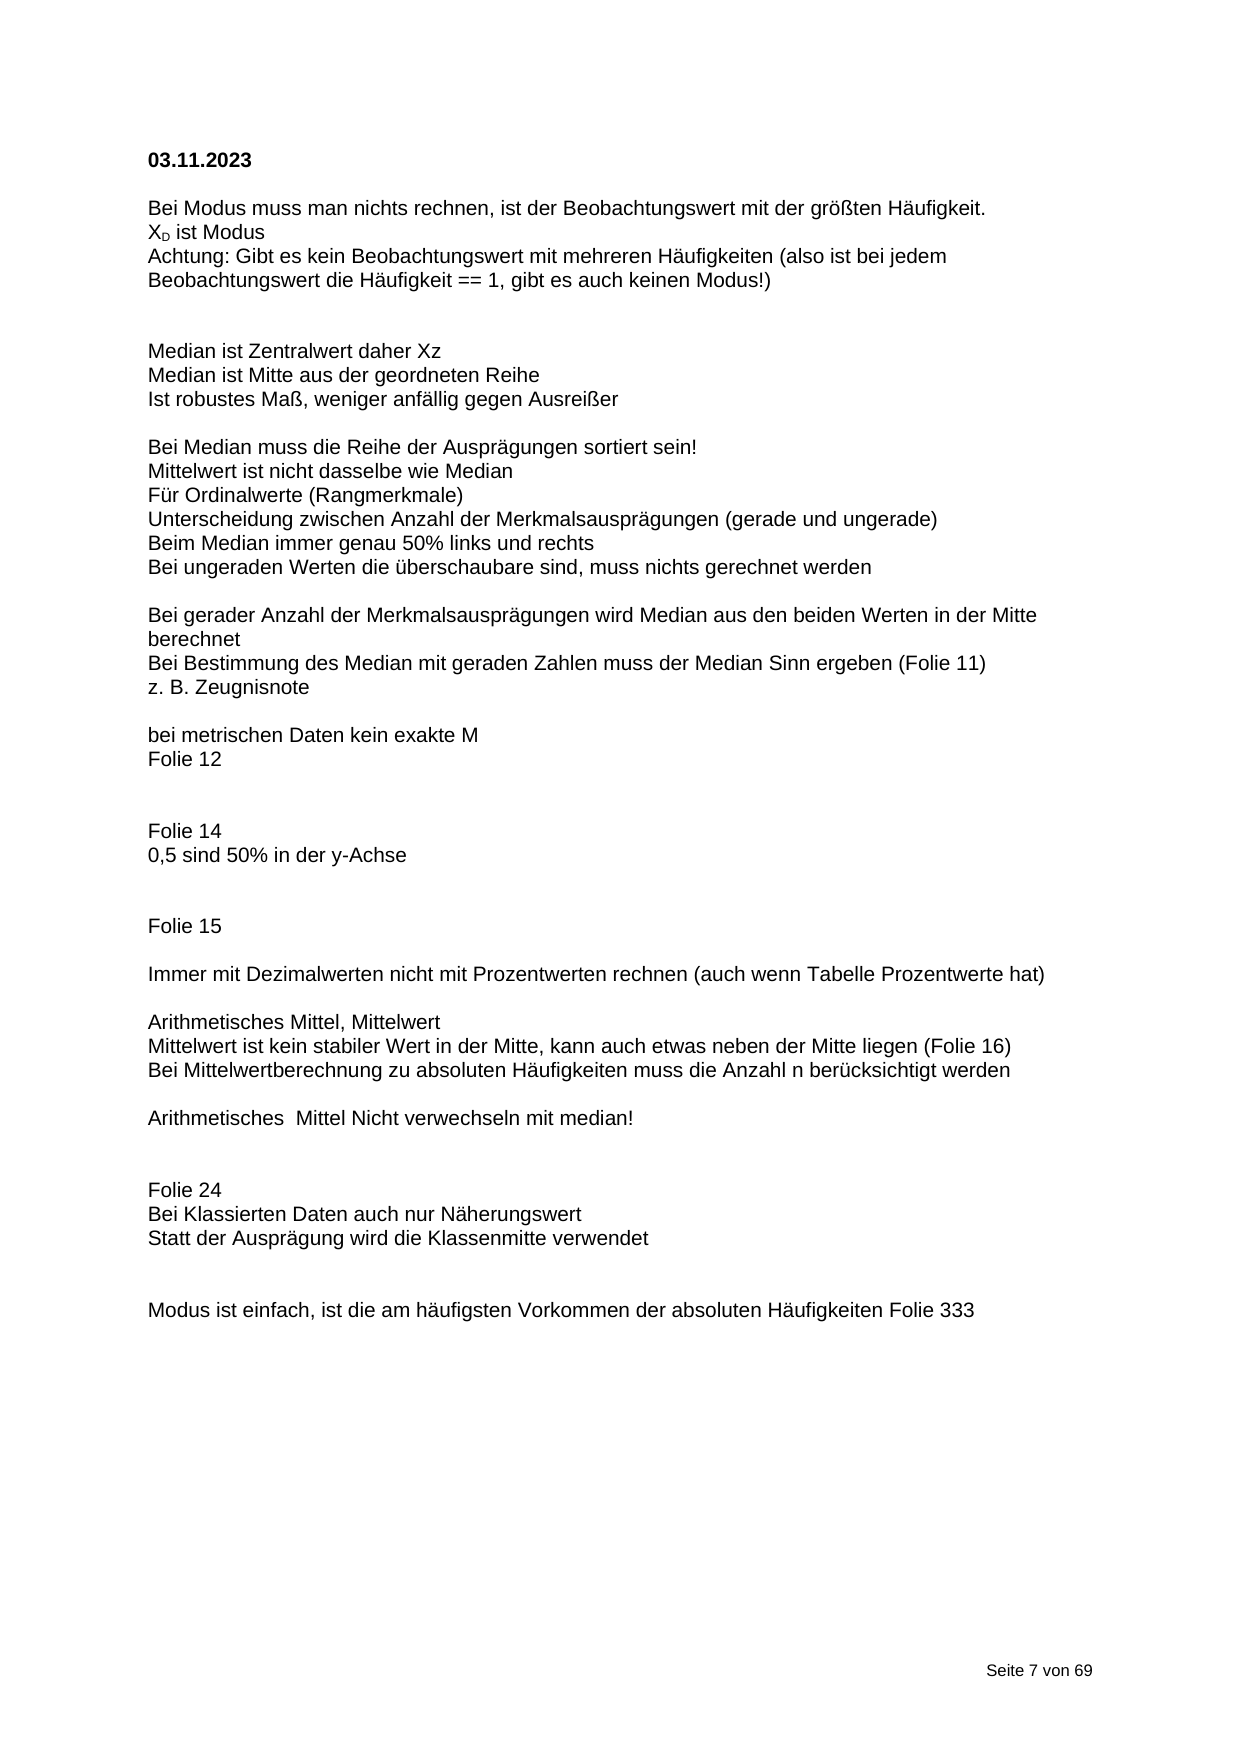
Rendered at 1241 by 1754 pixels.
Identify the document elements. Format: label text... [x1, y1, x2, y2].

text Median ist Zentralwert daher Xz [148, 339, 1093, 363]
text Ist robustes Maß, weniger anfällig gegen Ausreißer [148, 387, 1093, 411]
text 03.11.2023 [148, 148, 1093, 172]
text Bei Median muss die Reihe der Ausprägungen sortiert sein! [148, 435, 1093, 459]
text Arithmetisches Mittel, Mittelwert [148, 1010, 1093, 1034]
text Achtung: Gibt es kein Beobachtungswert mit mehreren Häufigkeiten (also ist bei jedem Beobachtungswert die Häufigkeit == 1, gibt es auch keinen Modus!) [148, 243, 1093, 291]
text Folie 15 [148, 914, 1093, 938]
text Für Ordinalwerte (Rangmerkmale) [148, 483, 1093, 507]
text Bei Modus muss man nichts rechnen, ist der Beobachtungswert mit der größten Häufigkeit. [148, 196, 1093, 219]
text Folie 14 [148, 818, 1093, 842]
text Statt der Ausprägung wird die Klassenmitte verwendet [148, 1226, 1093, 1250]
text Modus ist einfach, ist die am häufigsten Vorkommen der absoluten Häufigkeiten Folie 333 [148, 1298, 1093, 1322]
text Arithmetisches Mittel Nicht verwechseln mit median! [148, 1106, 1093, 1130]
text Bei gerader Anzahl der Merkmalsausprägungen wird Median aus den beiden Werten in der Mitte berechnet [148, 603, 1093, 651]
text Beim Median immer genau 50% links und rechts [148, 531, 1093, 555]
text Immer mit Dezimalwerten nicht mit Prozentwerten rechnen (auch wenn Tabelle Prozentwerte hat) [148, 962, 1093, 986]
text Mittelwert ist nicht dasselbe wie Median [148, 459, 1093, 483]
text 0,5 sind 50% in der y-Achse [148, 842, 1093, 866]
text Bei ungeraden Werten die überschaubare sind, muss nichts gerechnet werden [148, 555, 1093, 579]
text Bei Bestimmung des Median mit geraden Zahlen muss der Median Sinn ergeben (Folie 11) [148, 651, 1093, 675]
text Median ist Mitte aus der geordneten Reihe [148, 363, 1093, 387]
text Unterscheidung zwischen Anzahl der Merkmalsausprägungen (gerade und ungerade) [148, 507, 1093, 531]
text Bei Klassierten Daten auch nur Näherungswert [148, 1202, 1093, 1226]
text z. B. Zeugnisnote [148, 675, 1093, 699]
text XD ist Modus [148, 219, 1093, 243]
text Folie 24 [148, 1178, 1093, 1202]
text Bei Mittelwertberechnung zu absoluten Häufigkeiten muss die Anzahl n berücksichtigt werden [148, 1058, 1093, 1082]
text Mittelwert ist kein stabiler Wert in der Mitte, kann auch etwas neben der Mitte liegen (Folie 16) [148, 1034, 1093, 1058]
text bei metrischen Daten kein exakte M [148, 723, 1093, 747]
text Folie 12 [148, 747, 1093, 771]
